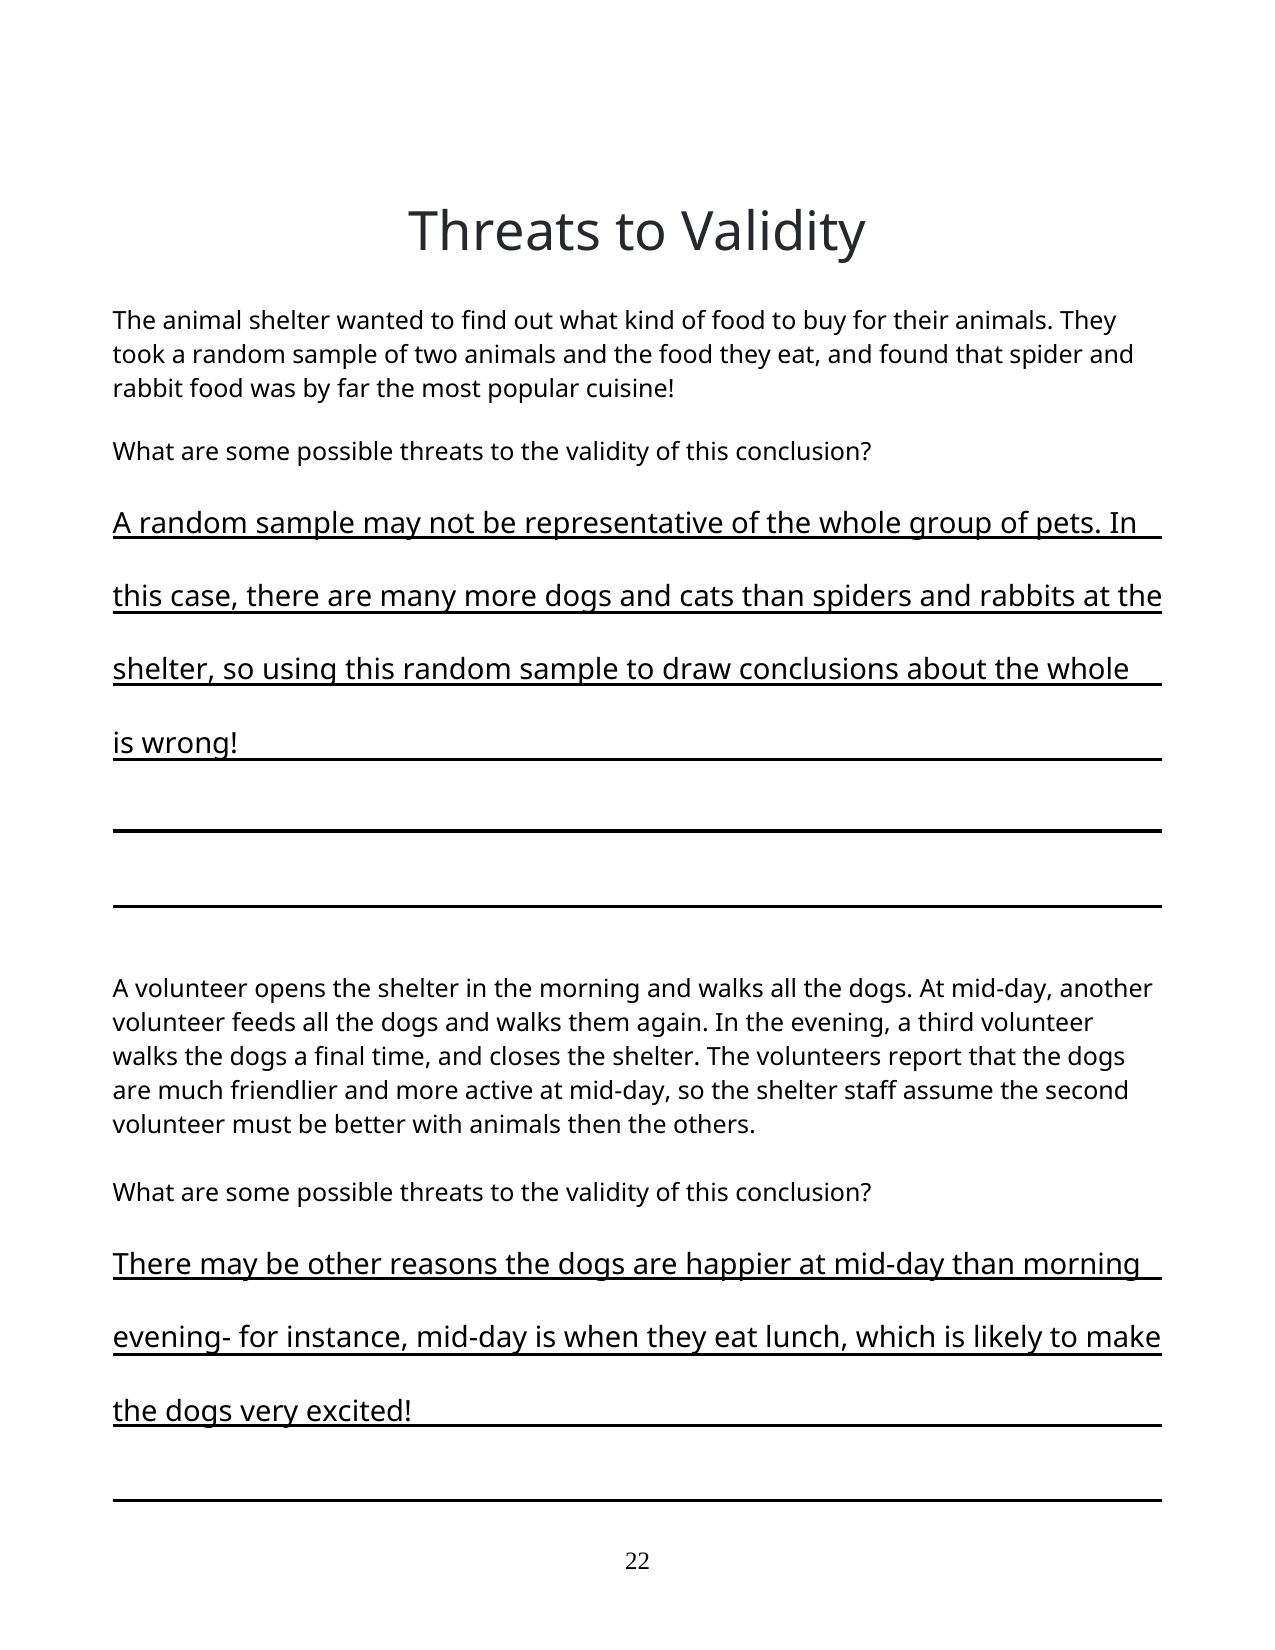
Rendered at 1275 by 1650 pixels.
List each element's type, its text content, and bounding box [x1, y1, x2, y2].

text The animal shelter wanted to find out what kind of food to buy for their animals. They took a random sample of two animals and the food they eat, and found that spider and rabbit food was by far the most popular cuisine! [112, 303, 1162, 405]
subtitle Threats to Validity [112, 192, 1162, 266]
text A volunteer opens the shelter in the morning and walks all the dogs. At mid-day, another volunteer feeds all the dogs and walks them again. In the evening, a third volunteer walks the dogs a final time, and closes the shelter. The volunteers report that the dogs are much friendlier and more active at mid-day, so the shelter staff assume the second volunteer must be better with animals then the others. [112, 971, 1162, 1141]
text What are some possible threats to the validity of this conclusion? [112, 434, 1162, 468]
text What are some possible threats to the validity of this conclusion? [112, 1175, 1162, 1209]
